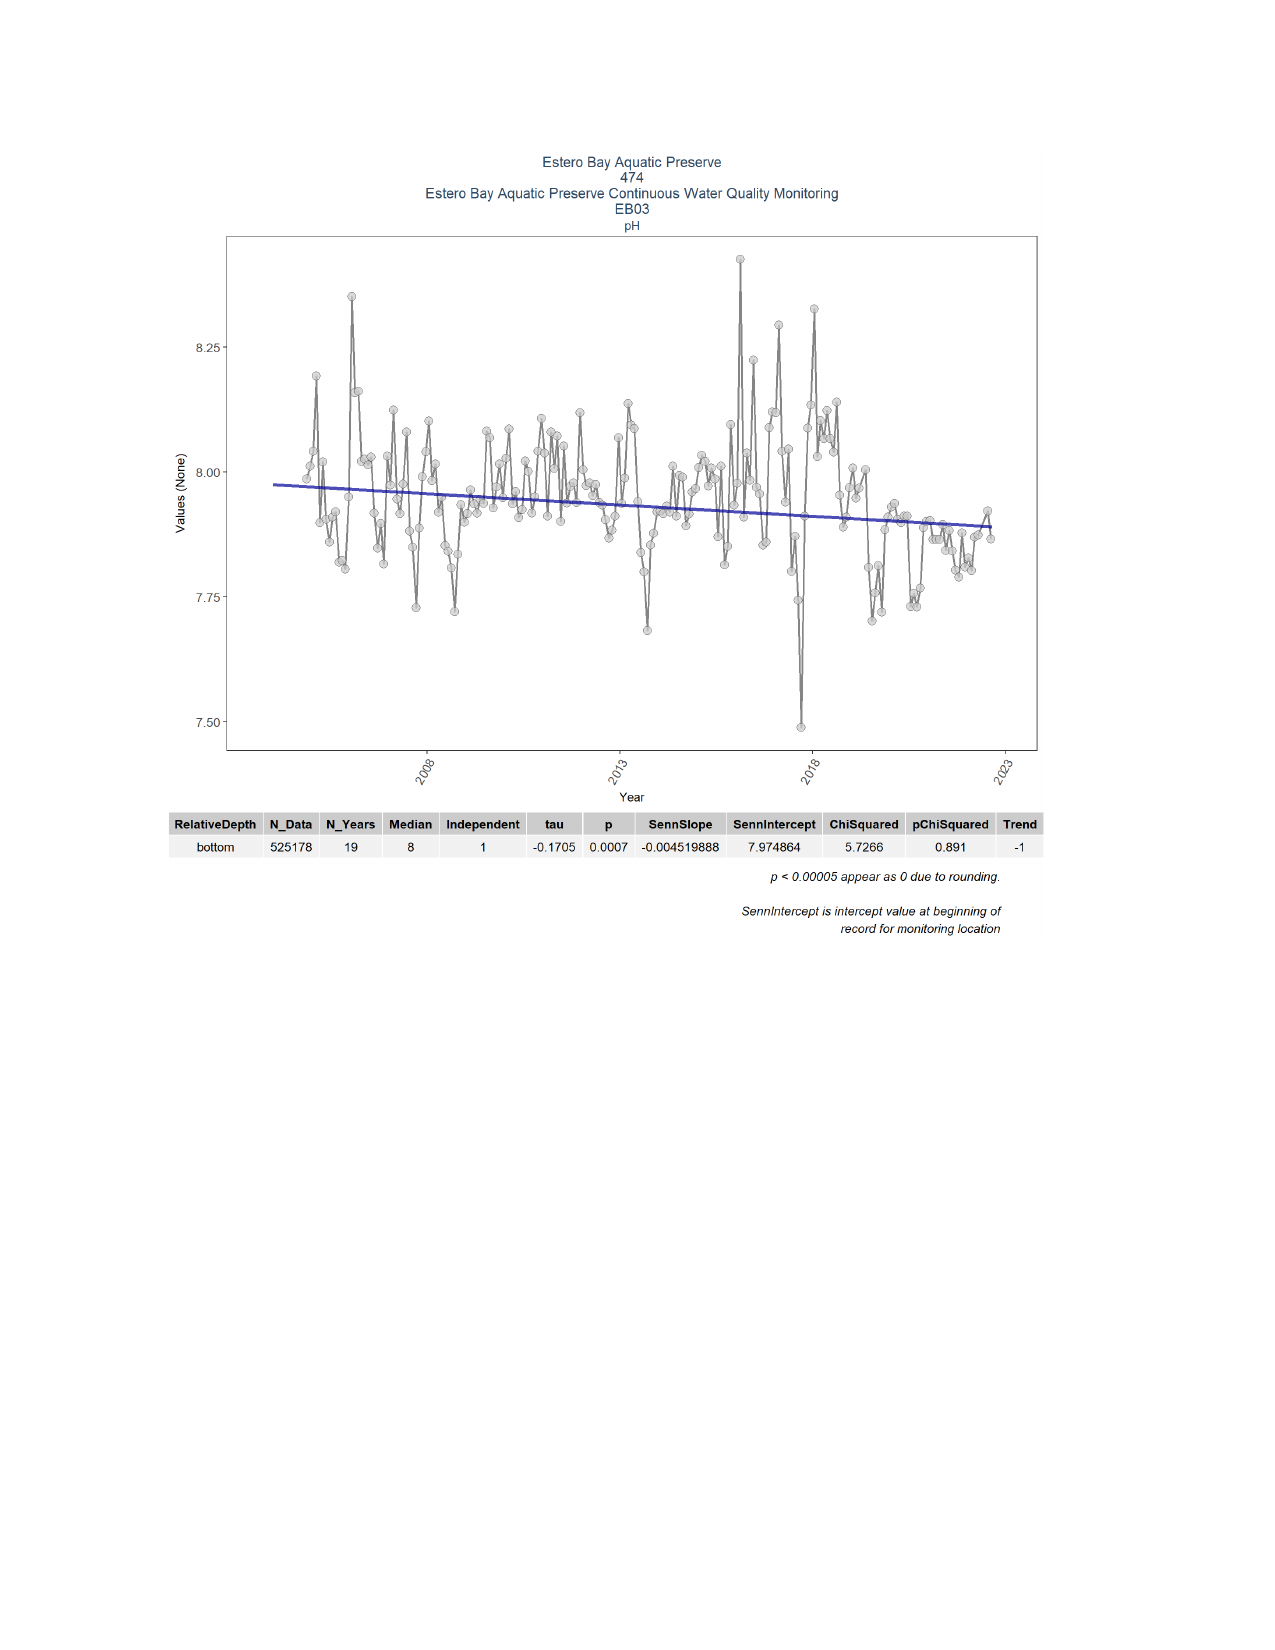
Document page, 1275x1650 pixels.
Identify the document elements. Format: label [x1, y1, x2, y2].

picture [168, 150, 1044, 938]
